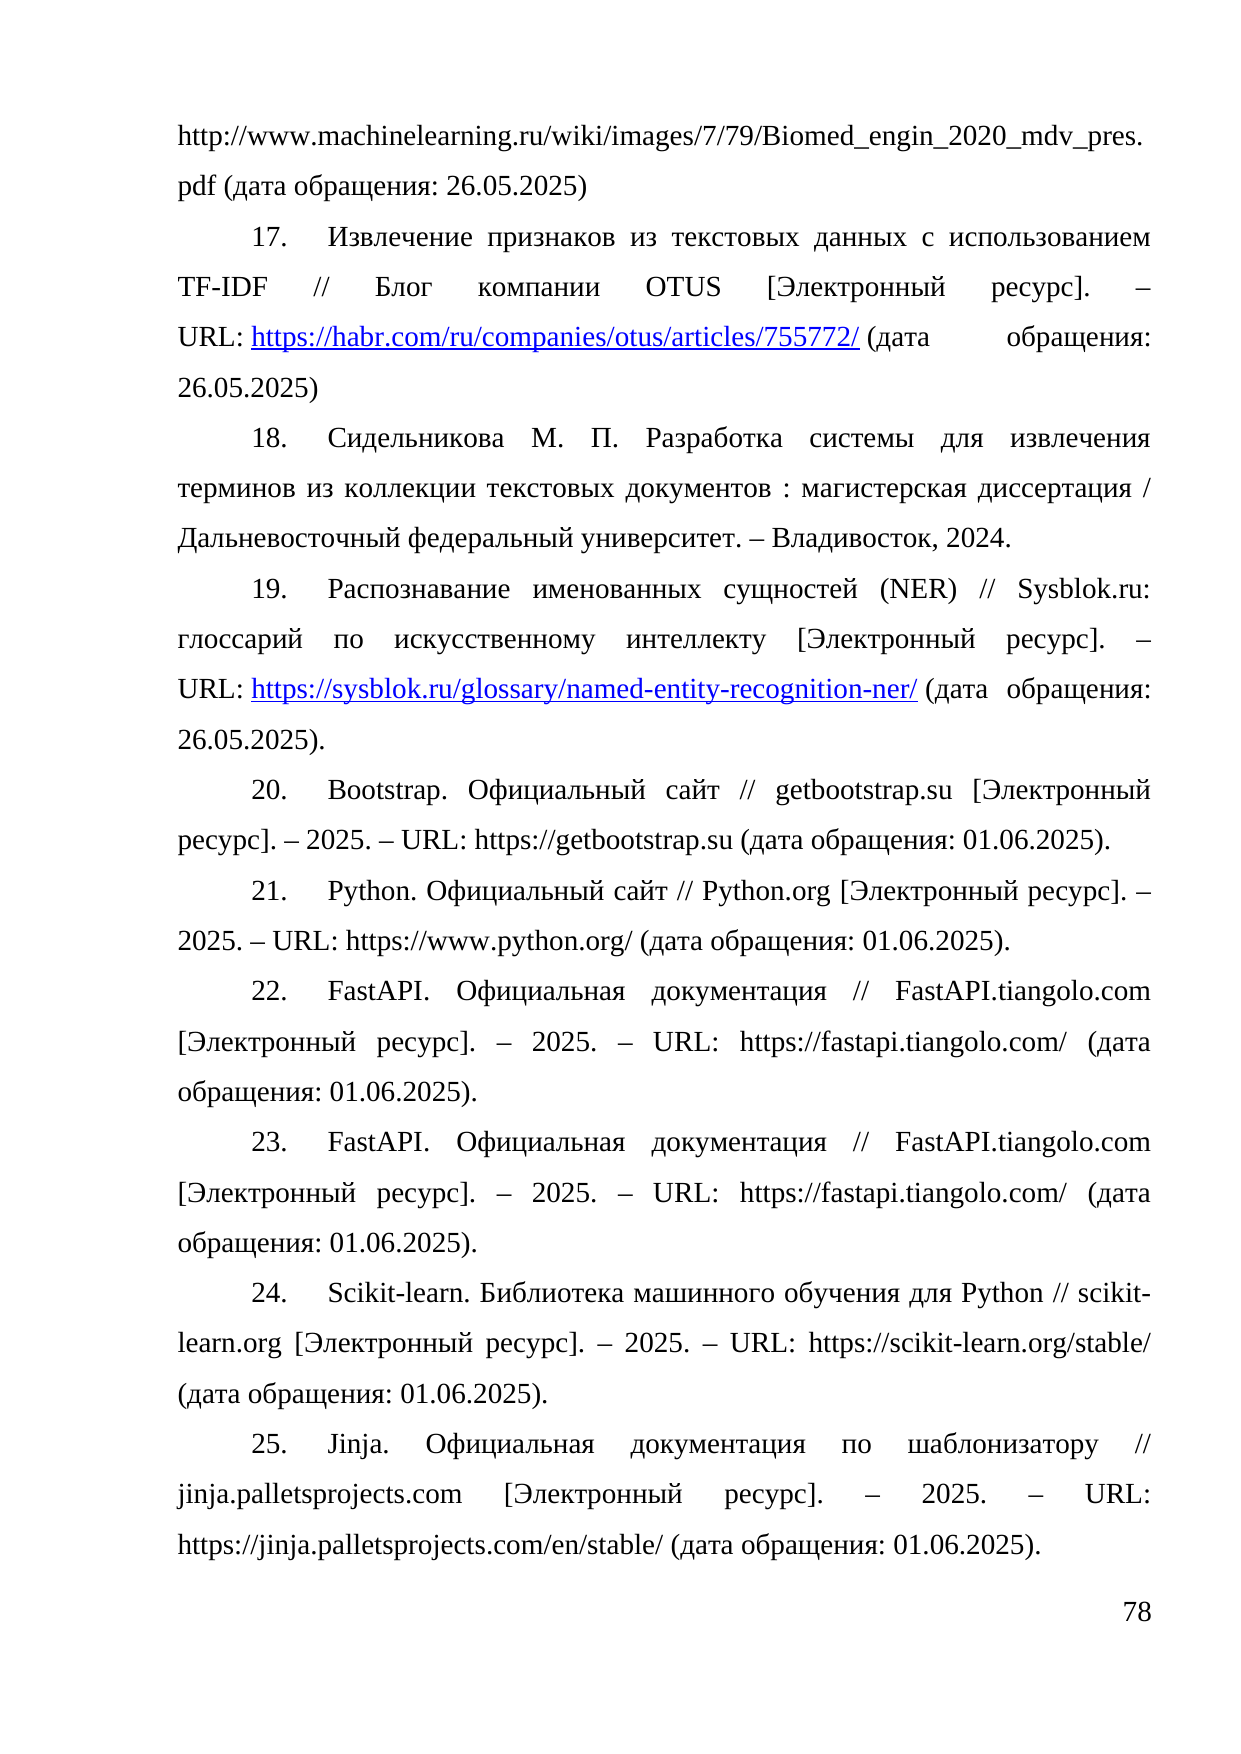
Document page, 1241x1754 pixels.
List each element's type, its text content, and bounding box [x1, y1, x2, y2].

list Извлечение признаков из текстовых данных с использованием TF-IDF // Блог компании OTUS [Электронный ресурс]. –URL: https://habr.com/ru/companies/otus/articles/755772/ (дата обращения: 26.05.2025) [177, 219, 1152, 403]
list Jinja. Официальная документация по шаблонизатору // jinja.palletsprojects.com [Электронный ресурс]. – 2025. – URL: https://jinja.palletsprojects.com/en/stable/ (дата обращения: 01.06.2025). [177, 1426, 1152, 1560]
list Распознавание именованных сущностей (NER) // Sysblok.ru: глоссарий по искусственному интеллекту [Электронный ресурс]. – URL: https://sysblok.ru/glossary/named-entity-recognition-ner/ (дата обращения: 26.05.2025). [177, 571, 1152, 755]
list Сидельникова М. П. Разработка системы для извлечения терминов из коллекции текстовых документов : магистерская диссертация / Дальневосточный федеральный университет. – Владивосток, 2024. [177, 420, 1152, 554]
list FastAPI. Официальная документация // FastAPI.tiangolo.com [Электронный ресурс]. – 2025. – URL: https://fastapi.tiangolo.com/ (дата обращения: 01.06.2025). [177, 973, 1152, 1108]
list Scikit-learn. Библиотека машинного обучения для Python // scikit-learn.org [Электронный ресурс]. – 2025. – URL: https://scikit-learn.org/stable/ (дата обращения: 01.06.2025). [177, 1275, 1152, 1409]
list Python. Официальный сайт // Python.org [Электронный ресурс]. – 2025. – URL: https://www.python.org/ (дата обращения: 01.06.2025). [177, 873, 1152, 957]
list Bootstrap. Официальный сайт // getbootstrap.su [Электронный ресурс]. – 2025. – URL: https://getbootstrap.su (дата обращения: 01.06.2025). [177, 772, 1152, 856]
list FastAPI. Официальная документация // FastAPI.tiangolo.com [Электронный ресурс]. – 2025. – URL: https://fastapi.tiangolo.com/ (дата обращения: 01.06.2025). [177, 1124, 1152, 1258]
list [177, 118, 1152, 202]
